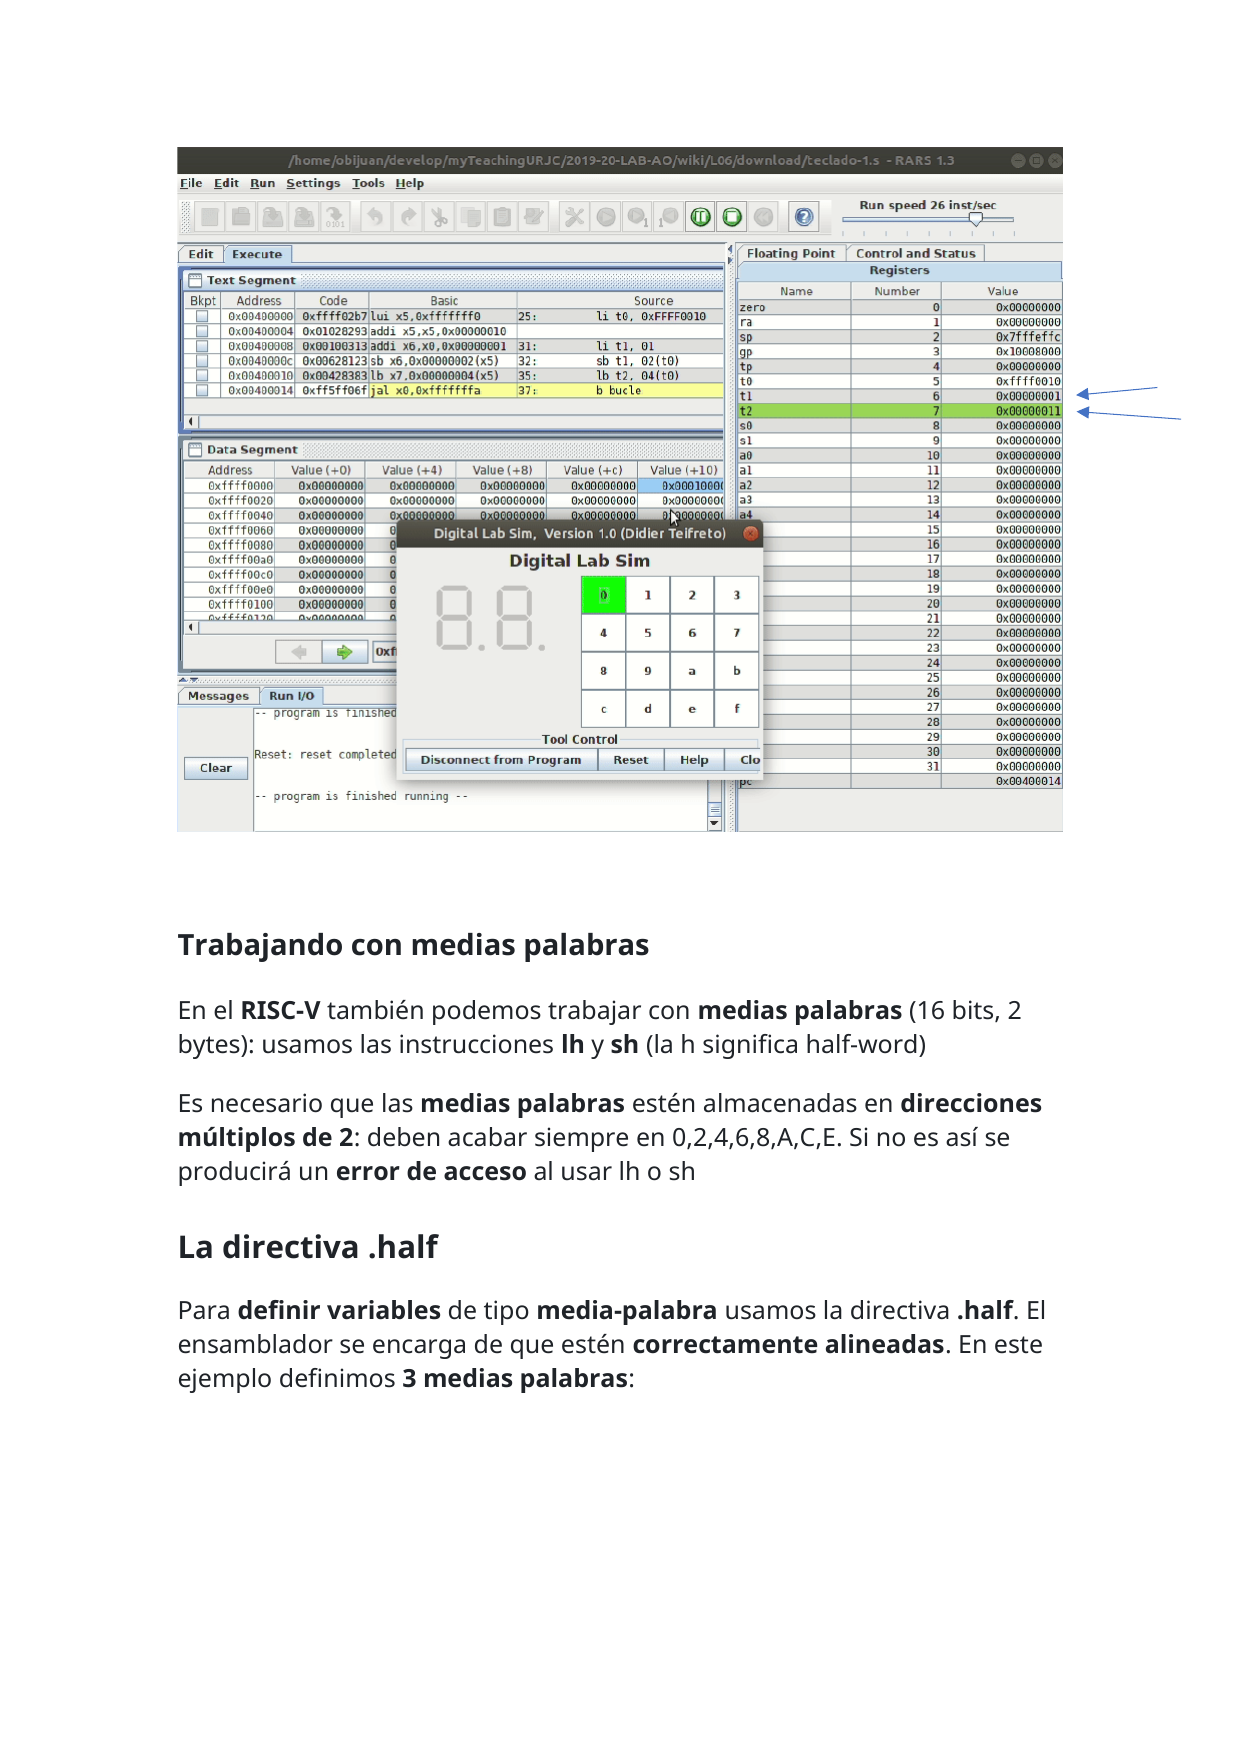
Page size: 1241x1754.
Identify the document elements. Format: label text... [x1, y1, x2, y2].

text En el RISC-V también podemos trabajar con medias palabras (16 bits, 2 bytes): usamos las instrucciones lh y sh (la h significa half-word) [177, 992, 1063, 1060]
picture [177, 147, 1063, 832]
subtitle La directiva .half [177, 1225, 1063, 1268]
text Es necesario que las medias palabras estén almacenadas en direcciones múltiplos de 2: deben acabar siempre en 0,2,4,6,8,A,C,E. Si no es así se producirá un error de acceso al usar lh o sh [177, 1085, 1063, 1188]
subtitle Trabajando con medias palabras [177, 924, 1063, 964]
text Para definir variables de tipo media-palabra usamos la directiva .half. El ensamblador se encarga de que estén correctamente alineadas. En este ejemplo definimos 3 medias palabras: [177, 1293, 1063, 1395]
